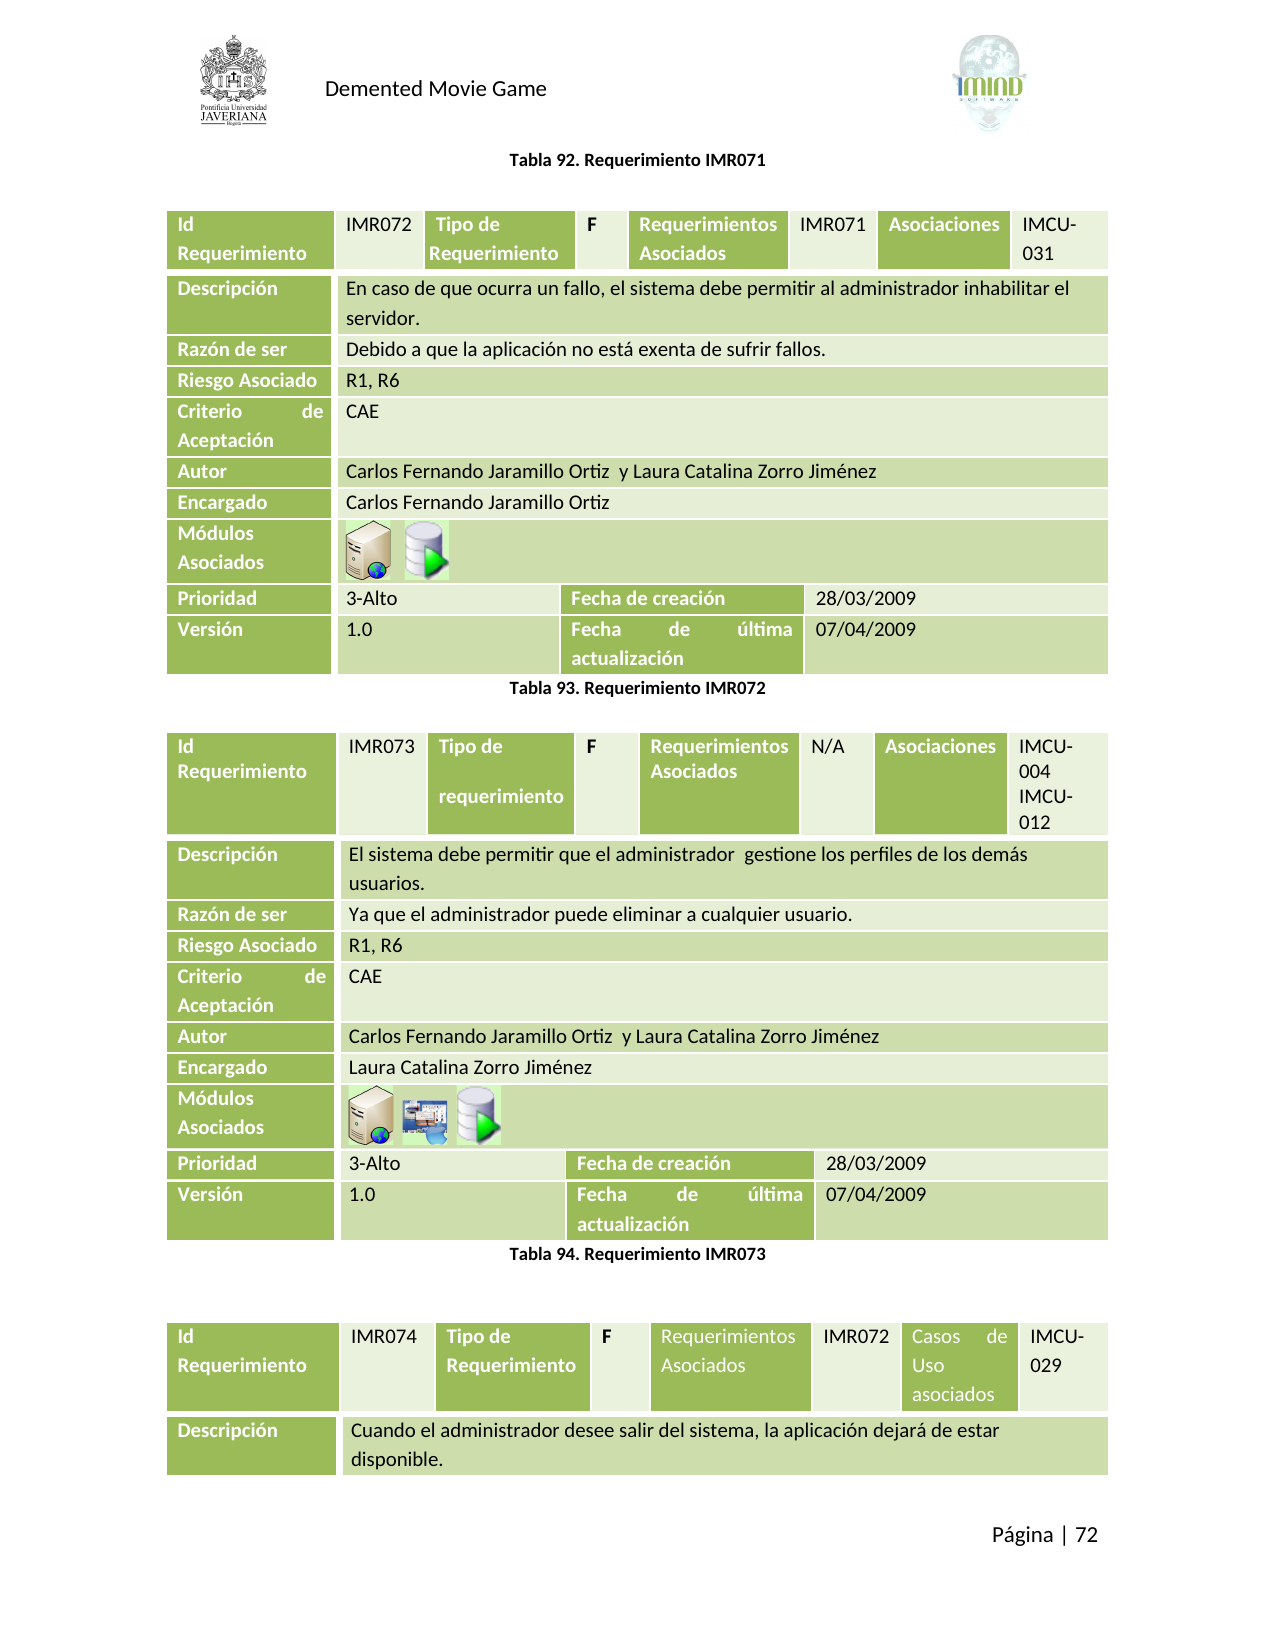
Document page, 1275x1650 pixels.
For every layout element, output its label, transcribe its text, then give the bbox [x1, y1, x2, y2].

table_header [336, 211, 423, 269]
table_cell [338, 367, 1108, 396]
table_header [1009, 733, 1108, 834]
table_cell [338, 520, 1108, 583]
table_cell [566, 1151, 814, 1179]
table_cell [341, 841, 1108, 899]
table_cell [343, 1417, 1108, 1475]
text Tabla 93. Requerimiento IMR072 [177, 676, 1098, 699]
picture [345, 520, 391, 580]
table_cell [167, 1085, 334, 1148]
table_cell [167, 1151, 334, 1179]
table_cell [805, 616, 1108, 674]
text Tabla 92. Requerimiento IMR071 [177, 148, 1098, 171]
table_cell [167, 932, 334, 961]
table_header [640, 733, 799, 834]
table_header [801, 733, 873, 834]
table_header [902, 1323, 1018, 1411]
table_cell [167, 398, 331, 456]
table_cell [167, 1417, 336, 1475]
picture [200, 35, 267, 126]
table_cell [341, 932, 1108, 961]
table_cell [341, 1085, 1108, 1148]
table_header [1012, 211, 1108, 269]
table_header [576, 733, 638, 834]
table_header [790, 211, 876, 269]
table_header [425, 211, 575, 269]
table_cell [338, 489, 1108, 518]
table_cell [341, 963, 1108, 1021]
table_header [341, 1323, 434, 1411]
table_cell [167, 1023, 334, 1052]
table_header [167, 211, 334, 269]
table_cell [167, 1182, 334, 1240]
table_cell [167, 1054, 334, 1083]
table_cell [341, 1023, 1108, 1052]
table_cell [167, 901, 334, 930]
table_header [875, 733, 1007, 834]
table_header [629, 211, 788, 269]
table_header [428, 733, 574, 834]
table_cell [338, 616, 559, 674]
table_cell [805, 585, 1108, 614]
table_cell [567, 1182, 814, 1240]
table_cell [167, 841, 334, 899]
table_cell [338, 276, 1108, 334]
picture [456, 1085, 502, 1145]
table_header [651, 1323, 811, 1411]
picture [404, 520, 450, 580]
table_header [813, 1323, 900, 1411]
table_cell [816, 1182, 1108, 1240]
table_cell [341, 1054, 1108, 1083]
picture [402, 1100, 448, 1145]
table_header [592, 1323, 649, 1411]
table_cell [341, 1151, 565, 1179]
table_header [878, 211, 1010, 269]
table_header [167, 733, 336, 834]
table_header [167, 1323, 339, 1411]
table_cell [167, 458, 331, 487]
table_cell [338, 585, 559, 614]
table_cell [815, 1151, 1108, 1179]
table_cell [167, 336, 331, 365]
picture [348, 1085, 394, 1145]
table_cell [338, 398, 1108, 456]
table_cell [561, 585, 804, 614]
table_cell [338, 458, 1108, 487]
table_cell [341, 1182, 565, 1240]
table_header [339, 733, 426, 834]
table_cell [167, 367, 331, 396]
picture [951, 35, 1033, 138]
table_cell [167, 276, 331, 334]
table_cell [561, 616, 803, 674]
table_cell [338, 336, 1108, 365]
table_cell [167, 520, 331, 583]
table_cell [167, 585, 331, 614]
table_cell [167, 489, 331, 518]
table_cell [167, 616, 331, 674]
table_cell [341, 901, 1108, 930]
text Tabla 94. Requerimiento IMR073 [177, 1242, 1098, 1265]
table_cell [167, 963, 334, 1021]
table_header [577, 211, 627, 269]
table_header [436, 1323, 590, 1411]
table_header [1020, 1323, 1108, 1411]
